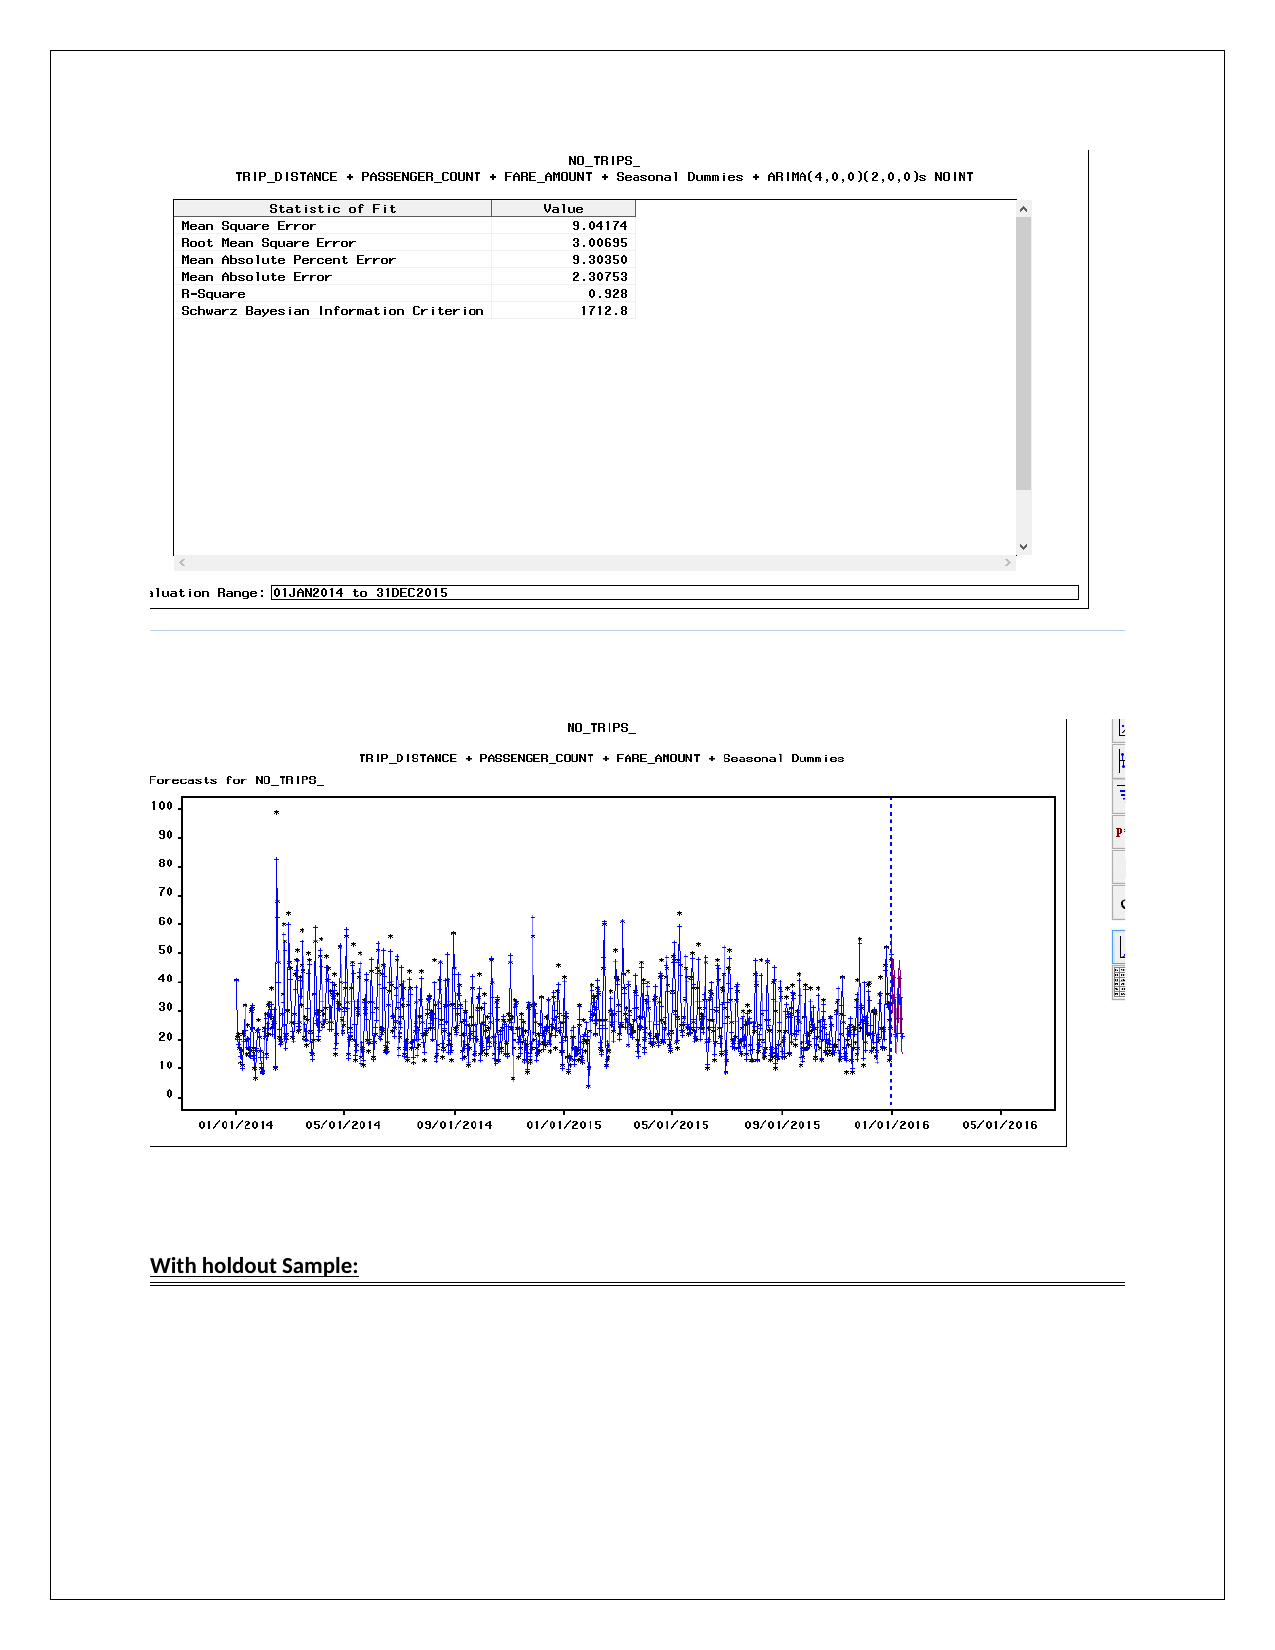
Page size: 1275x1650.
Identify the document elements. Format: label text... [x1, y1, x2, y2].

picture [150, 719, 1125, 1163]
text With holdout Sample: [150, 1251, 1125, 1282]
picture [150, 150, 1125, 631]
